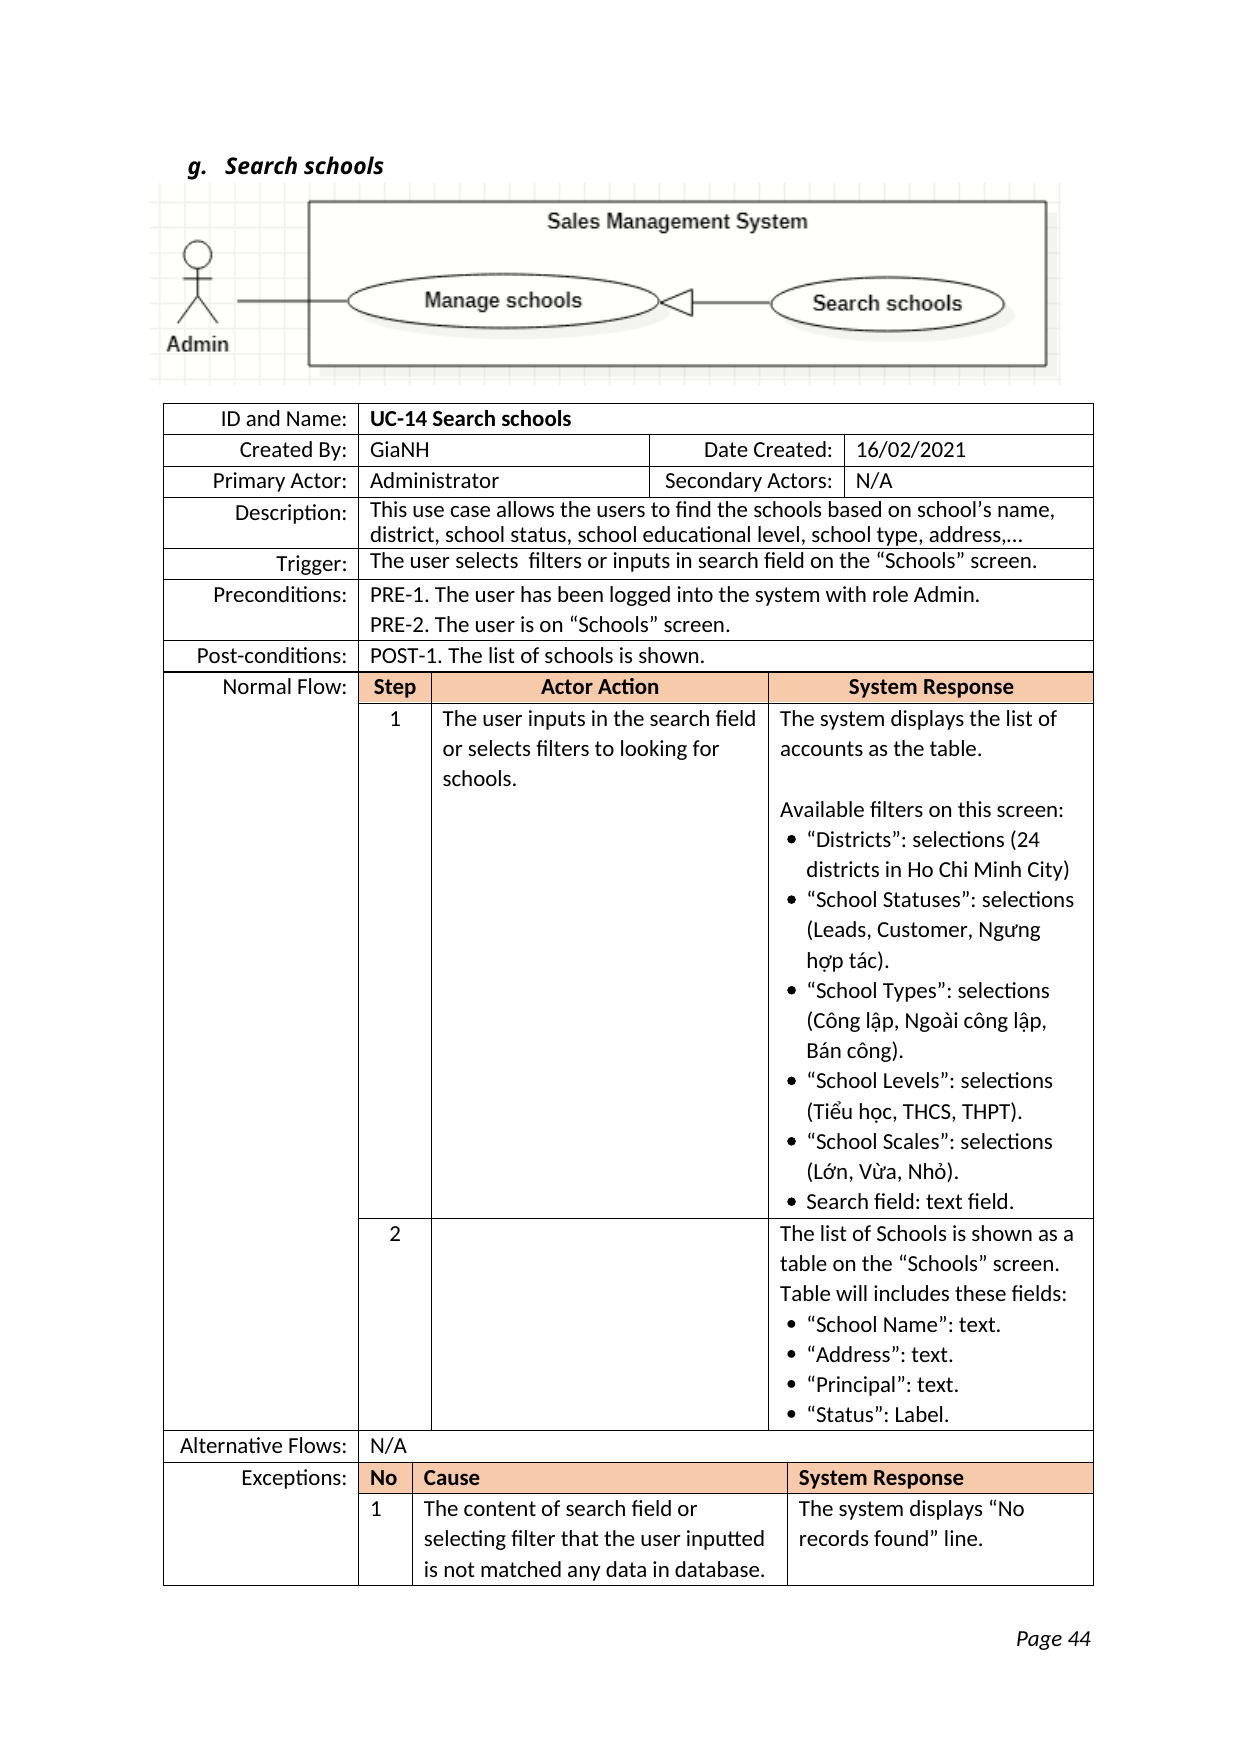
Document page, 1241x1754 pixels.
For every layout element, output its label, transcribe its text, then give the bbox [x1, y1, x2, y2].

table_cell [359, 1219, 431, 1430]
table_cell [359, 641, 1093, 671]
subtitle Search schools [187, 150, 1093, 181]
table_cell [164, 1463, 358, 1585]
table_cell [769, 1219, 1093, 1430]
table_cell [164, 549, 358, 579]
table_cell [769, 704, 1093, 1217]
picture [150, 183, 1062, 385]
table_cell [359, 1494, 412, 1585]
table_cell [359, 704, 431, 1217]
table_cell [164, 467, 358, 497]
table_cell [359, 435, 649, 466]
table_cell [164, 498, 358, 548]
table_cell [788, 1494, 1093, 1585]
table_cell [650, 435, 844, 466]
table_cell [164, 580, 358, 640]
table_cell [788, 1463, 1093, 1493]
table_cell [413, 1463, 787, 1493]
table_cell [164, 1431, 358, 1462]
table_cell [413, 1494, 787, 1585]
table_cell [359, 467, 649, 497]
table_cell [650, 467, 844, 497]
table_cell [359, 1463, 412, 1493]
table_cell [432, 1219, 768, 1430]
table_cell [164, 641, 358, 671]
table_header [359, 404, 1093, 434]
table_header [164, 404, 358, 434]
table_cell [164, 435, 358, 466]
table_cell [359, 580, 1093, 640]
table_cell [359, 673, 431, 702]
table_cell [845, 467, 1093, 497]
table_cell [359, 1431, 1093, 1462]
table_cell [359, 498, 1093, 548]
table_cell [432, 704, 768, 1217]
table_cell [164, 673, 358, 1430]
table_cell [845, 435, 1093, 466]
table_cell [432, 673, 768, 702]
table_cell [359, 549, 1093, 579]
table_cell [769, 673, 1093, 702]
